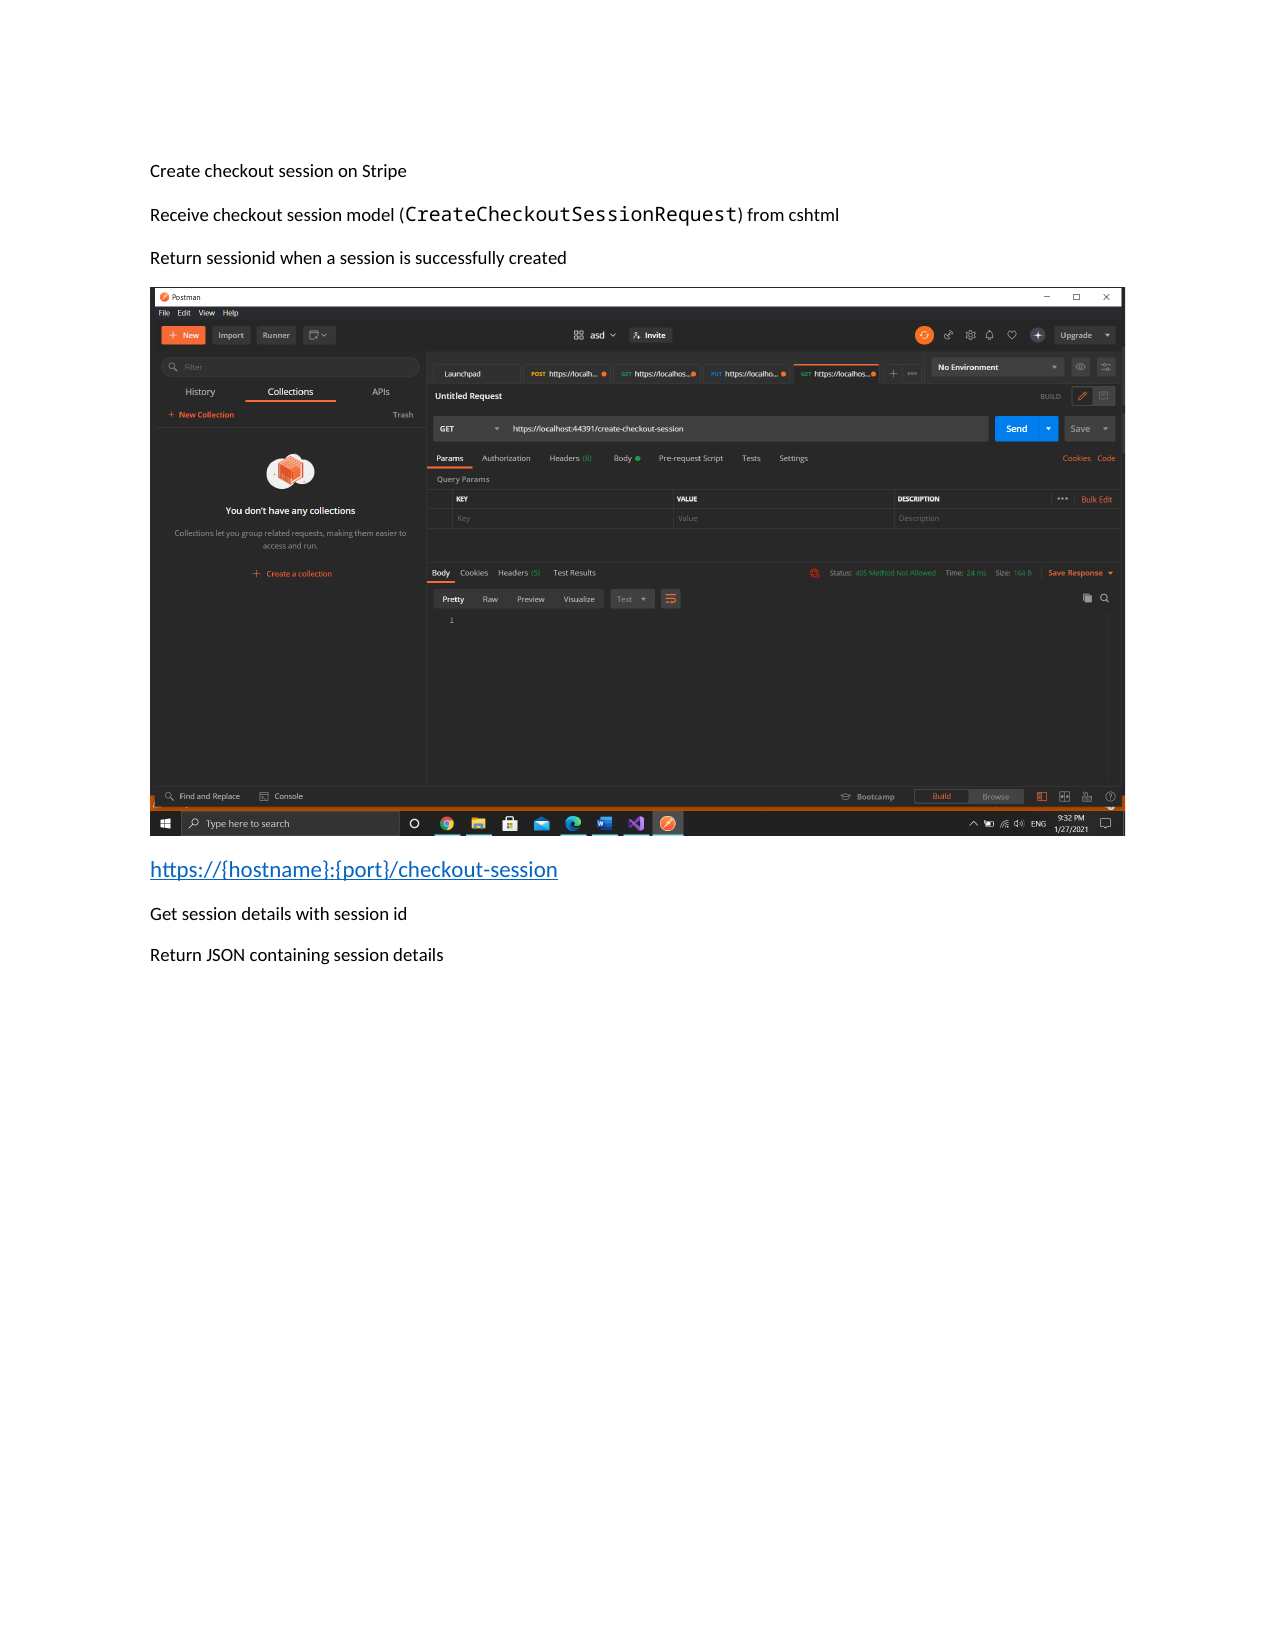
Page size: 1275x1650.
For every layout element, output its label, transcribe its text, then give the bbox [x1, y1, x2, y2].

text Create checkout session on Stripe [150, 159, 1125, 182]
text Get session details with session id [150, 902, 1125, 924]
text Return sessionid when a session is successfully created [150, 246, 1125, 269]
picture [150, 287, 1125, 836]
text https://{hostname}:{port}/checkout-session [150, 855, 1125, 883]
text Return JSON containing session details [150, 943, 1125, 966]
text Receive checkout session model (CreateCheckoutSessionRequest) from cshtml [150, 200, 1125, 227]
